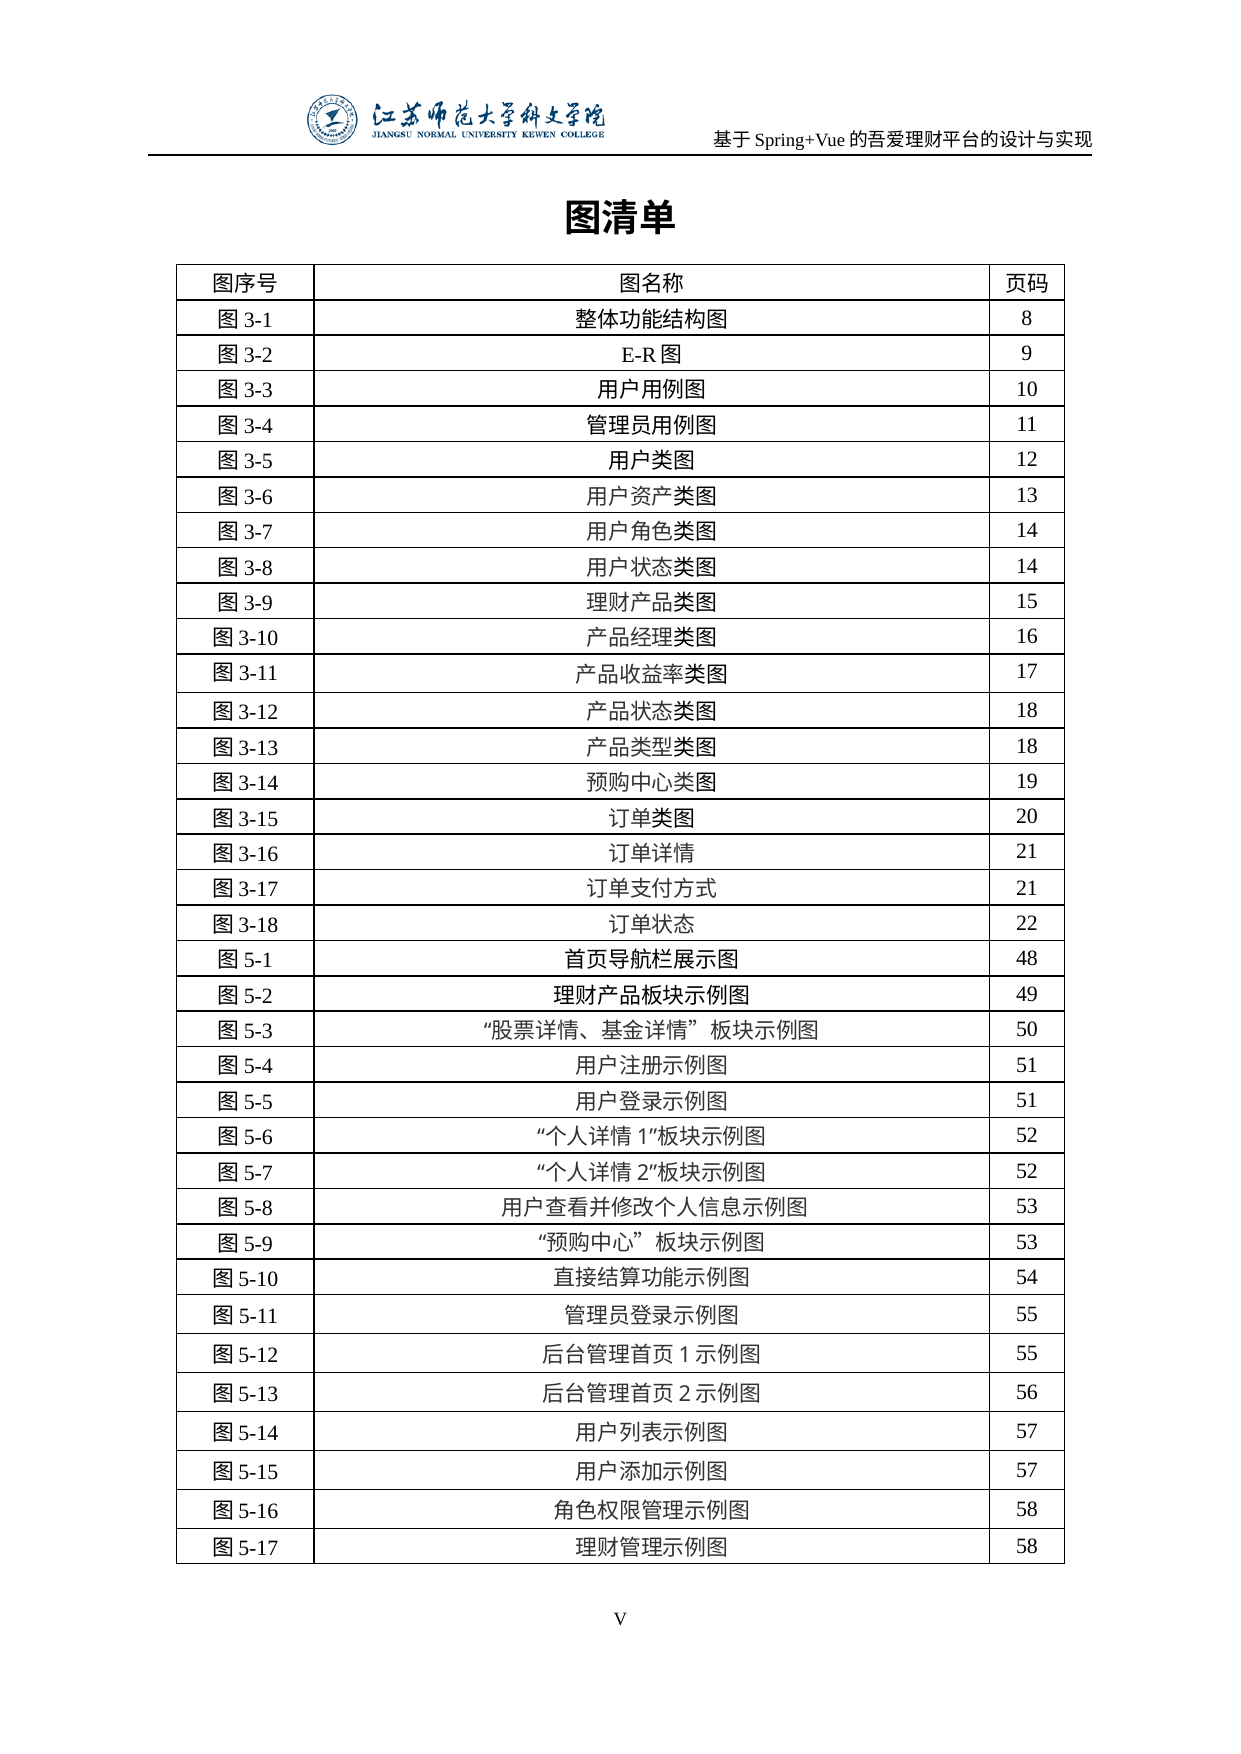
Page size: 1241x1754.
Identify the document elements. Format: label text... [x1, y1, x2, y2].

table_cell 17 [990, 655, 1064, 692]
table_cell 10 [990, 371, 1064, 405]
table_cell 55 [990, 1295, 1064, 1333]
table_cell 20 [990, 800, 1064, 833]
table_cell 后台管理首页1示例图 [315, 1334, 989, 1372]
table_cell 产品收益率类图 [315, 655, 989, 692]
table_cell 管理员用例图 [315, 407, 989, 441]
table_cell “股票详情、基金详情”板块示例图 [315, 1012, 989, 1046]
table_cell 理财管理示例图 [315, 1529, 989, 1563]
table_cell 57 [990, 1451, 1064, 1488]
table_cell 理财产品板块示例图 [315, 977, 989, 1010]
table_cell 图3-2 [177, 336, 313, 370]
table_cell 图3-8 [177, 548, 313, 582]
table_cell E-R图 [315, 336, 989, 370]
table_cell 图3-4 [177, 407, 313, 441]
table_header 图序号 [177, 265, 313, 299]
table_cell 图5-13 [177, 1373, 313, 1411]
table_cell 产品类型类图 [315, 729, 989, 762]
table_cell 图3-5 [177, 442, 313, 476]
table_cell 13 [990, 478, 1064, 511]
table_cell 52 [990, 1154, 1064, 1187]
text 图清单 [148, 182, 1092, 247]
table_cell 图3-18 [177, 906, 313, 939]
table_cell 图5-1 [177, 941, 313, 975]
table_cell 整体功能结构图 [315, 301, 989, 334]
table_cell 53 [990, 1225, 1064, 1258]
table_cell 理财产品类图 [315, 584, 989, 618]
table_header 页码 [990, 265, 1064, 299]
table_cell 用户资产类图 [315, 478, 989, 511]
table_cell 订单类图 [315, 800, 989, 833]
table_cell 19 [990, 764, 1064, 798]
table_header 图名称 [315, 265, 989, 299]
table_cell 后台管理首页2示例图 [315, 1373, 989, 1411]
table_cell 用户状态类图 [315, 548, 989, 582]
table_cell 图3-17 [177, 870, 313, 904]
table_cell 14 [990, 513, 1064, 547]
table_cell 15 [990, 584, 1064, 618]
table_cell 订单详情 [315, 835, 989, 869]
table_cell 订单支付方式 [315, 870, 989, 904]
table_cell 图3-3 [177, 371, 313, 405]
table_cell 9 [990, 336, 1064, 370]
table_cell 14 [990, 548, 1064, 582]
table_cell 图5-11 [177, 1295, 313, 1333]
table_cell 用户类图 [315, 442, 989, 476]
table_cell 51 [990, 1083, 1064, 1117]
table_cell 11 [990, 407, 1064, 441]
table_cell 58 [990, 1490, 1064, 1527]
table_cell 预购中心类图 [315, 764, 989, 798]
table_cell 用户列表示例图 [315, 1412, 989, 1449]
table_cell 54 [990, 1260, 1064, 1294]
table_cell 订单状态 [315, 906, 989, 939]
table_cell 图5-2 [177, 977, 313, 1010]
table_cell 50 [990, 1012, 1064, 1046]
table_cell 图3-9 [177, 584, 313, 618]
table_cell 图5-9 [177, 1225, 313, 1258]
table_cell 图5-7 [177, 1154, 313, 1187]
table_cell 56 [990, 1373, 1064, 1411]
table_cell 用户添加示例图 [315, 1451, 989, 1488]
table_cell 直接结算功能示例图 [315, 1260, 989, 1294]
table_cell 18 [990, 729, 1064, 762]
table_cell 图5-17 [177, 1529, 313, 1563]
table_cell 图5-3 [177, 1012, 313, 1046]
table_cell 图5-8 [177, 1189, 313, 1223]
table_cell 角色权限管理示例图 [315, 1490, 989, 1527]
table_cell 用户注册示例图 [315, 1047, 989, 1081]
table_cell 用户用例图 [315, 371, 989, 405]
table_cell 用户角色类图 [315, 513, 989, 547]
table_cell 图3-6 [177, 478, 313, 511]
table_cell 16 [990, 619, 1064, 653]
table_cell 图3-1 [177, 301, 313, 334]
table_cell 图5-16 [177, 1490, 313, 1527]
table_cell 8 [990, 301, 1064, 334]
table_cell 图5-10 [177, 1260, 313, 1294]
table_cell 21 [990, 835, 1064, 869]
table_cell 49 [990, 977, 1064, 1010]
table_cell 48 [990, 941, 1064, 975]
table_cell 52 [990, 1118, 1064, 1152]
table_cell 图5-15 [177, 1451, 313, 1488]
table_cell 21 [990, 870, 1064, 904]
table_cell 图3-15 [177, 800, 313, 833]
table_cell 18 [990, 693, 1064, 727]
table_cell 图5-6 [177, 1118, 313, 1152]
table_cell 用户查看并修改个人信息示例图 [315, 1189, 989, 1223]
table_cell 图3-7 [177, 513, 313, 547]
table_cell 12 [990, 442, 1064, 476]
table_cell 图3-14 [177, 764, 313, 798]
table_cell 图3-12 [177, 693, 313, 727]
table_cell “个人详情2”板块示例图 [315, 1154, 989, 1187]
table_cell 图3-16 [177, 835, 313, 869]
table_cell 产品状态类图 [315, 693, 989, 727]
table_cell 管理员登录示例图 [315, 1295, 989, 1333]
table_cell “个人详情1”板块示例图 [315, 1118, 989, 1152]
table_cell 22 [990, 906, 1064, 939]
table_cell “预购中心”板块示例图 [315, 1225, 989, 1258]
table_cell 产品经理类图 [315, 619, 989, 653]
table_cell 58 [990, 1529, 1064, 1563]
table_cell 图5-14 [177, 1412, 313, 1449]
table_cell 图3-11 [177, 655, 313, 692]
table_cell 51 [990, 1047, 1064, 1081]
picture [292, 88, 620, 147]
table_cell 图3-13 [177, 729, 313, 762]
table_cell 图5-4 [177, 1047, 313, 1081]
table_cell 用户登录示例图 [315, 1083, 989, 1117]
table_cell 图5-5 [177, 1083, 313, 1117]
table_cell 53 [990, 1189, 1064, 1223]
table_cell 首页导航栏展示图 [315, 941, 989, 975]
table_cell 图5-12 [177, 1334, 313, 1372]
table_cell 55 [990, 1334, 1064, 1372]
table_cell 图3-10 [177, 619, 313, 653]
table_cell 57 [990, 1412, 1064, 1449]
